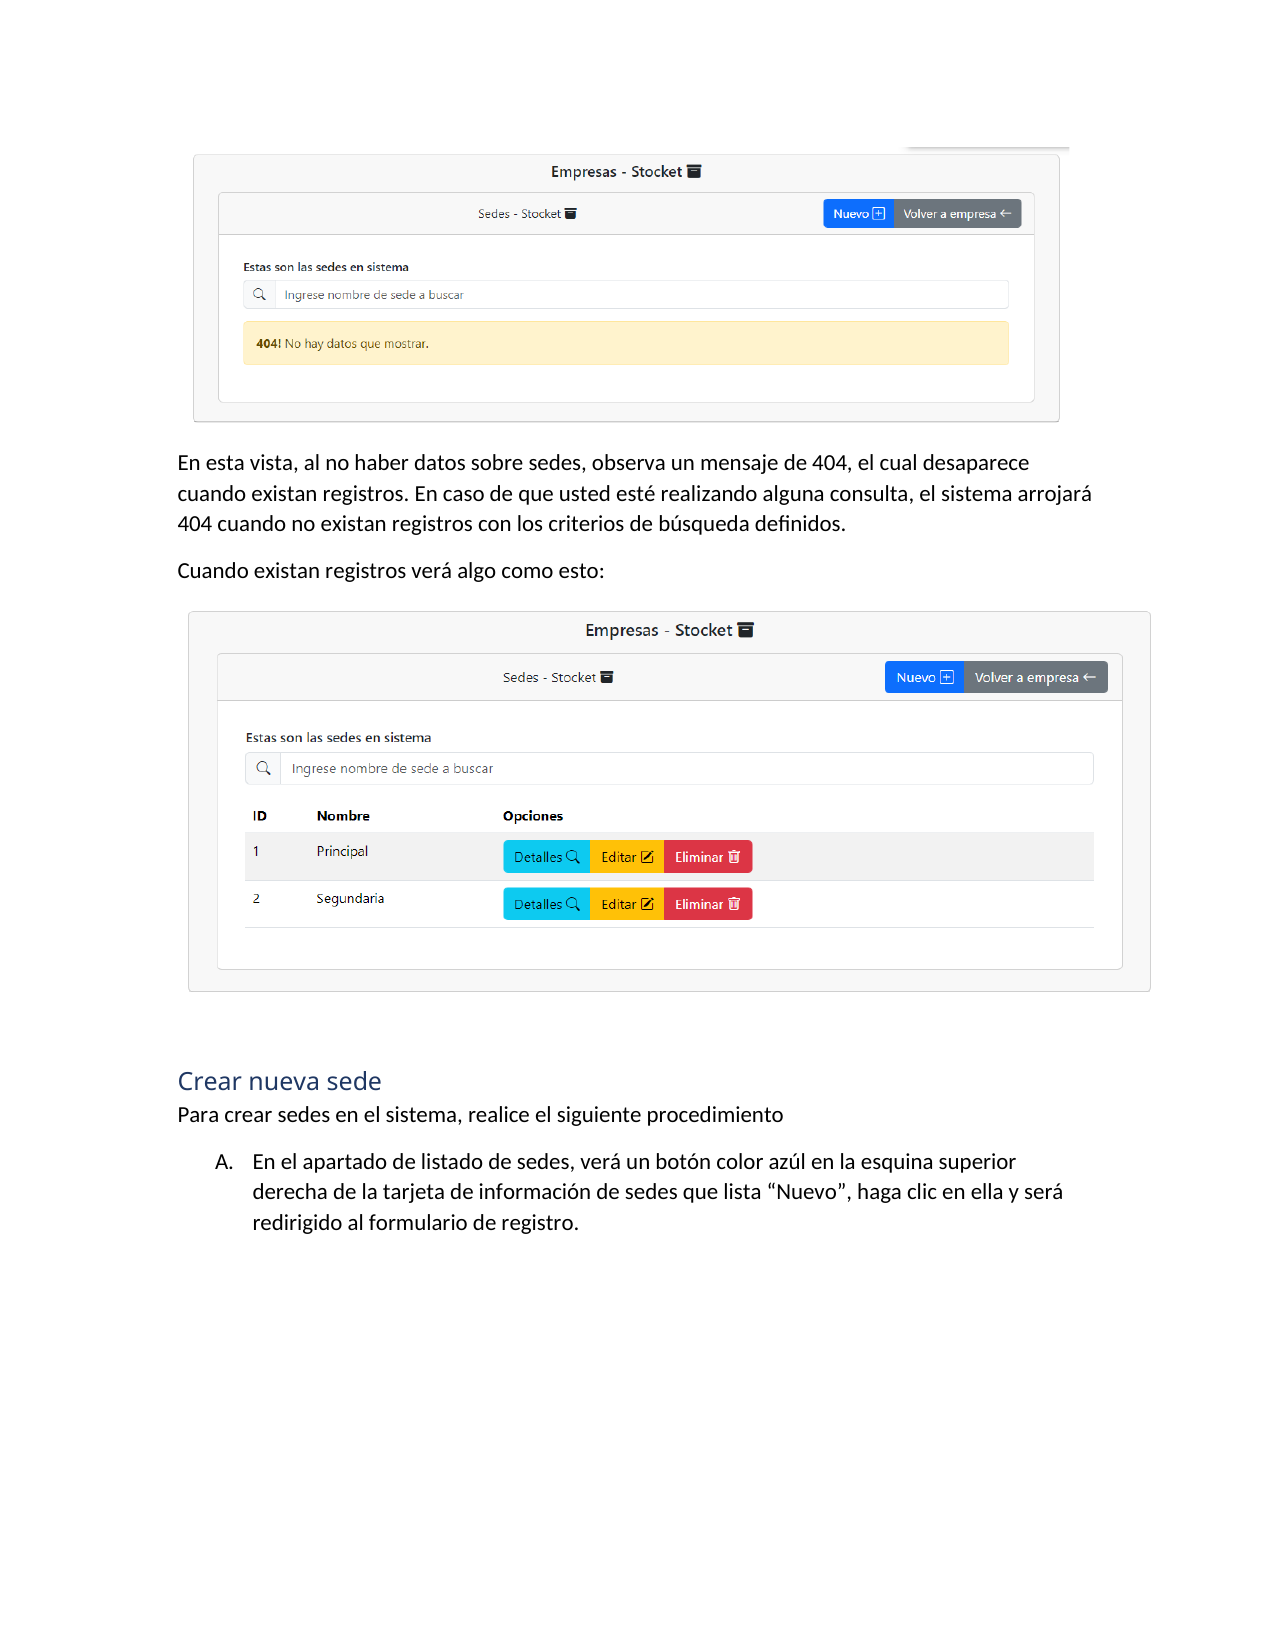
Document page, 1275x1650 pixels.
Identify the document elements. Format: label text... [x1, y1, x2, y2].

text Cuando existan registros verá algo como esto: [177, 556, 1098, 584]
text Para crear sedes en el sistema, realice el siguiente procedimiento [177, 1100, 1098, 1128]
picture [177, 602, 1166, 998]
picture [177, 147, 1070, 430]
subtitle Crear nueva sede [177, 1064, 1098, 1098]
text En esta vista, al no haber datos sobre sedes, observa un mensaje de 404, el cual desaparece cuando existan registros. En caso de que usted esté realizando alguna consulta, el sistema arrojará 404 cuando no existan registros con los criterios de búsqueda definidos. [177, 448, 1098, 537]
list En el apartado de listado de sedes, verá un botón color azúl en la esquina superior derecha de la tarjeta de información de sedes que lista “Nuevo”, haga clic en ella y será redirigido al formulario de registro. [215, 1147, 1098, 1236]
